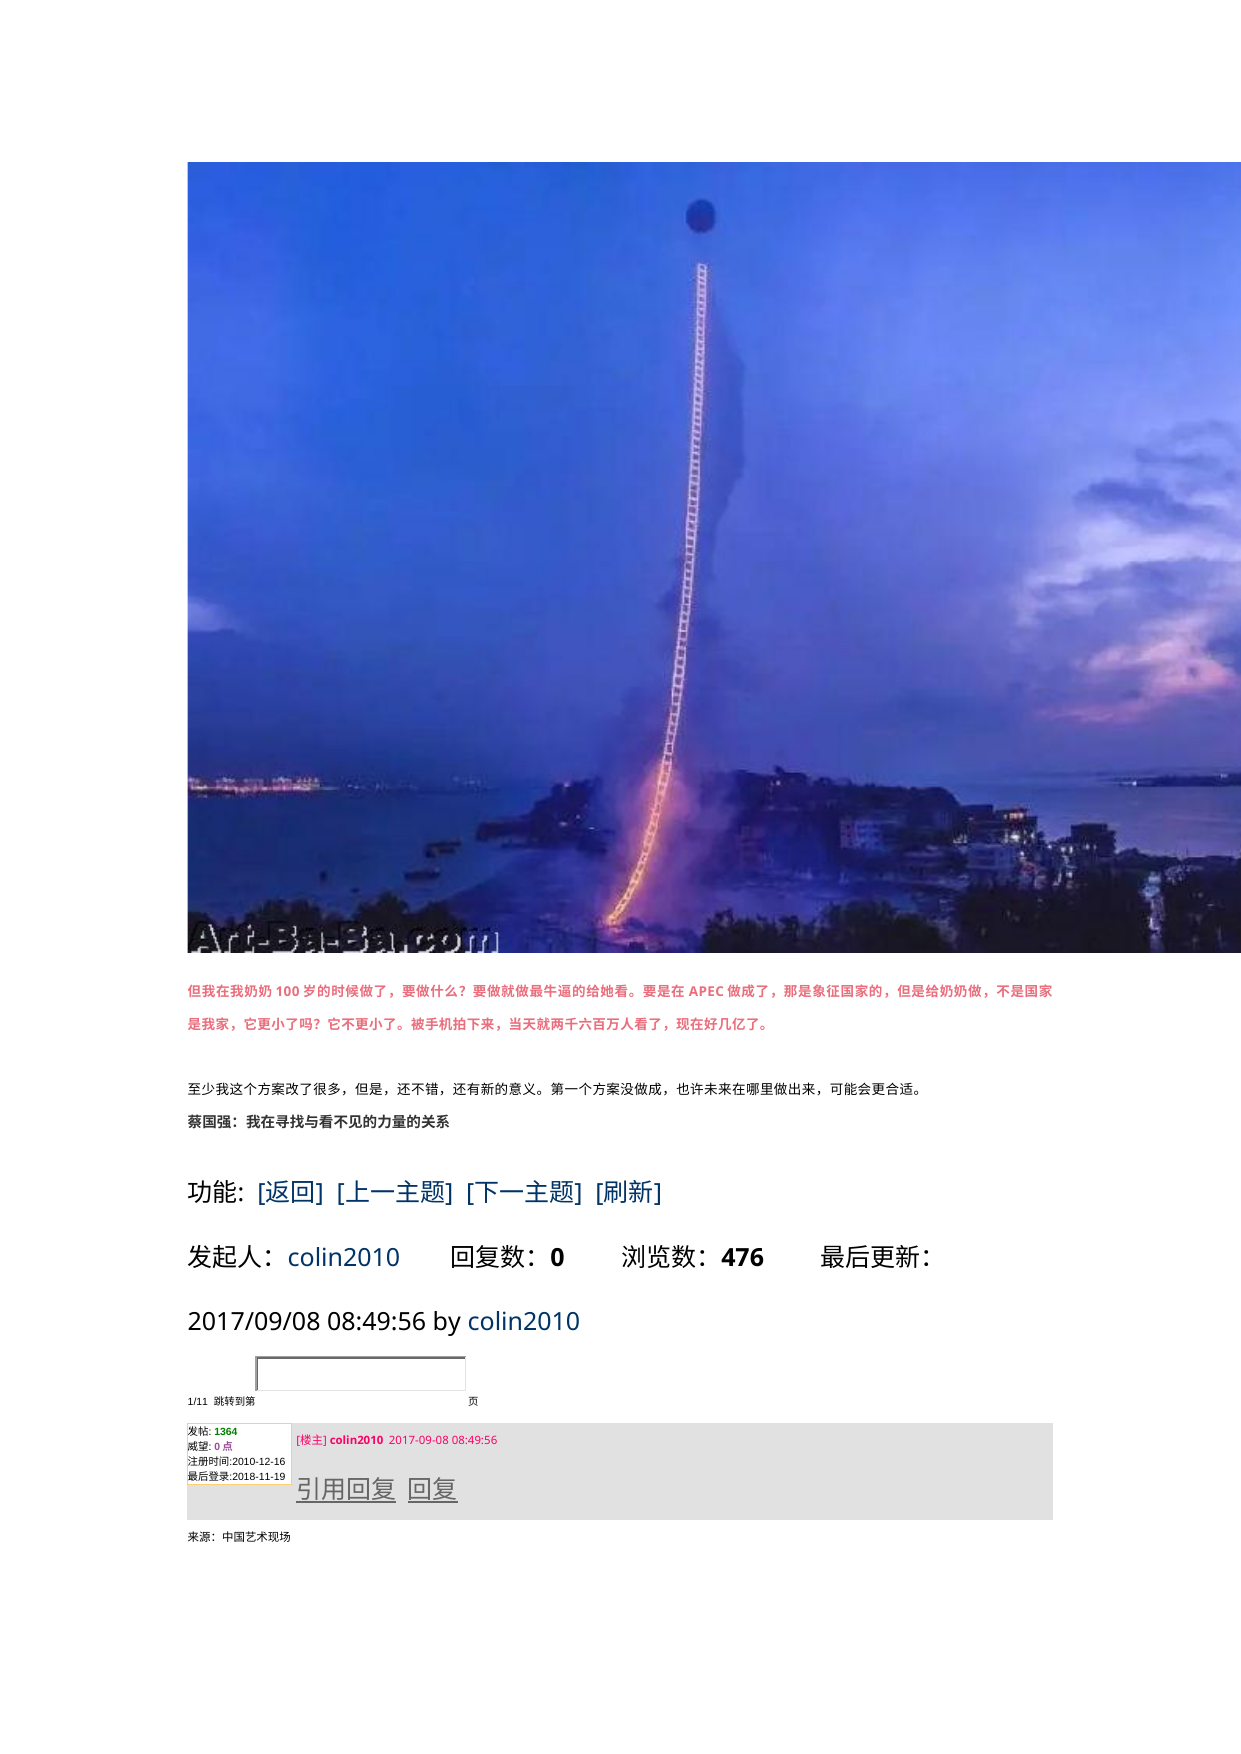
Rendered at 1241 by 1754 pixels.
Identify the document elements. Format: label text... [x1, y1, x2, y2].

picture [187, 162, 1241, 953]
text 蔡国强：我在寻找与看不见的力量的关系 [187, 1104, 1053, 1137]
text 发起人：colin2010 回复数：0 浏览数：476 最后更新：2017/09/08 08:49:56 by colin2010 [187, 1223, 1053, 1353]
text 至少我这个方案改了很多，但是，还不错，还有新的意义。第一个方案没做成，也许未来在哪里做出来，可能会更合适。 [187, 1072, 1053, 1104]
text 引用回复 回复 [187, 1455, 1053, 1520]
text 但我在我奶奶100岁的时候做了，要做什么？要做就做最牛逼的给她看。要是在APEC做成了，那是象征国家的，但是给奶奶做，不是国家是我家，它更小了吗？它不更小了。被手机拍下来，当天就两千六百万人看了，现在好几亿了。 [187, 974, 1053, 1039]
text 来源：中国艺术现场 [187, 1520, 1053, 1553]
text [楼主] colin2010 2017-09-08 08:49:56 [292, 1423, 1053, 1455]
text 功能: [返回] [上一主题] [下一主题] [刷新] [187, 1158, 1053, 1223]
table_header 1/11 跳转到第页 [186, 1353, 517, 1423]
table_header 发帖: 1364 威望: 0点 注册时间:2010-12-16 最后登录:2018-11-19 [188, 1424, 291, 1484]
